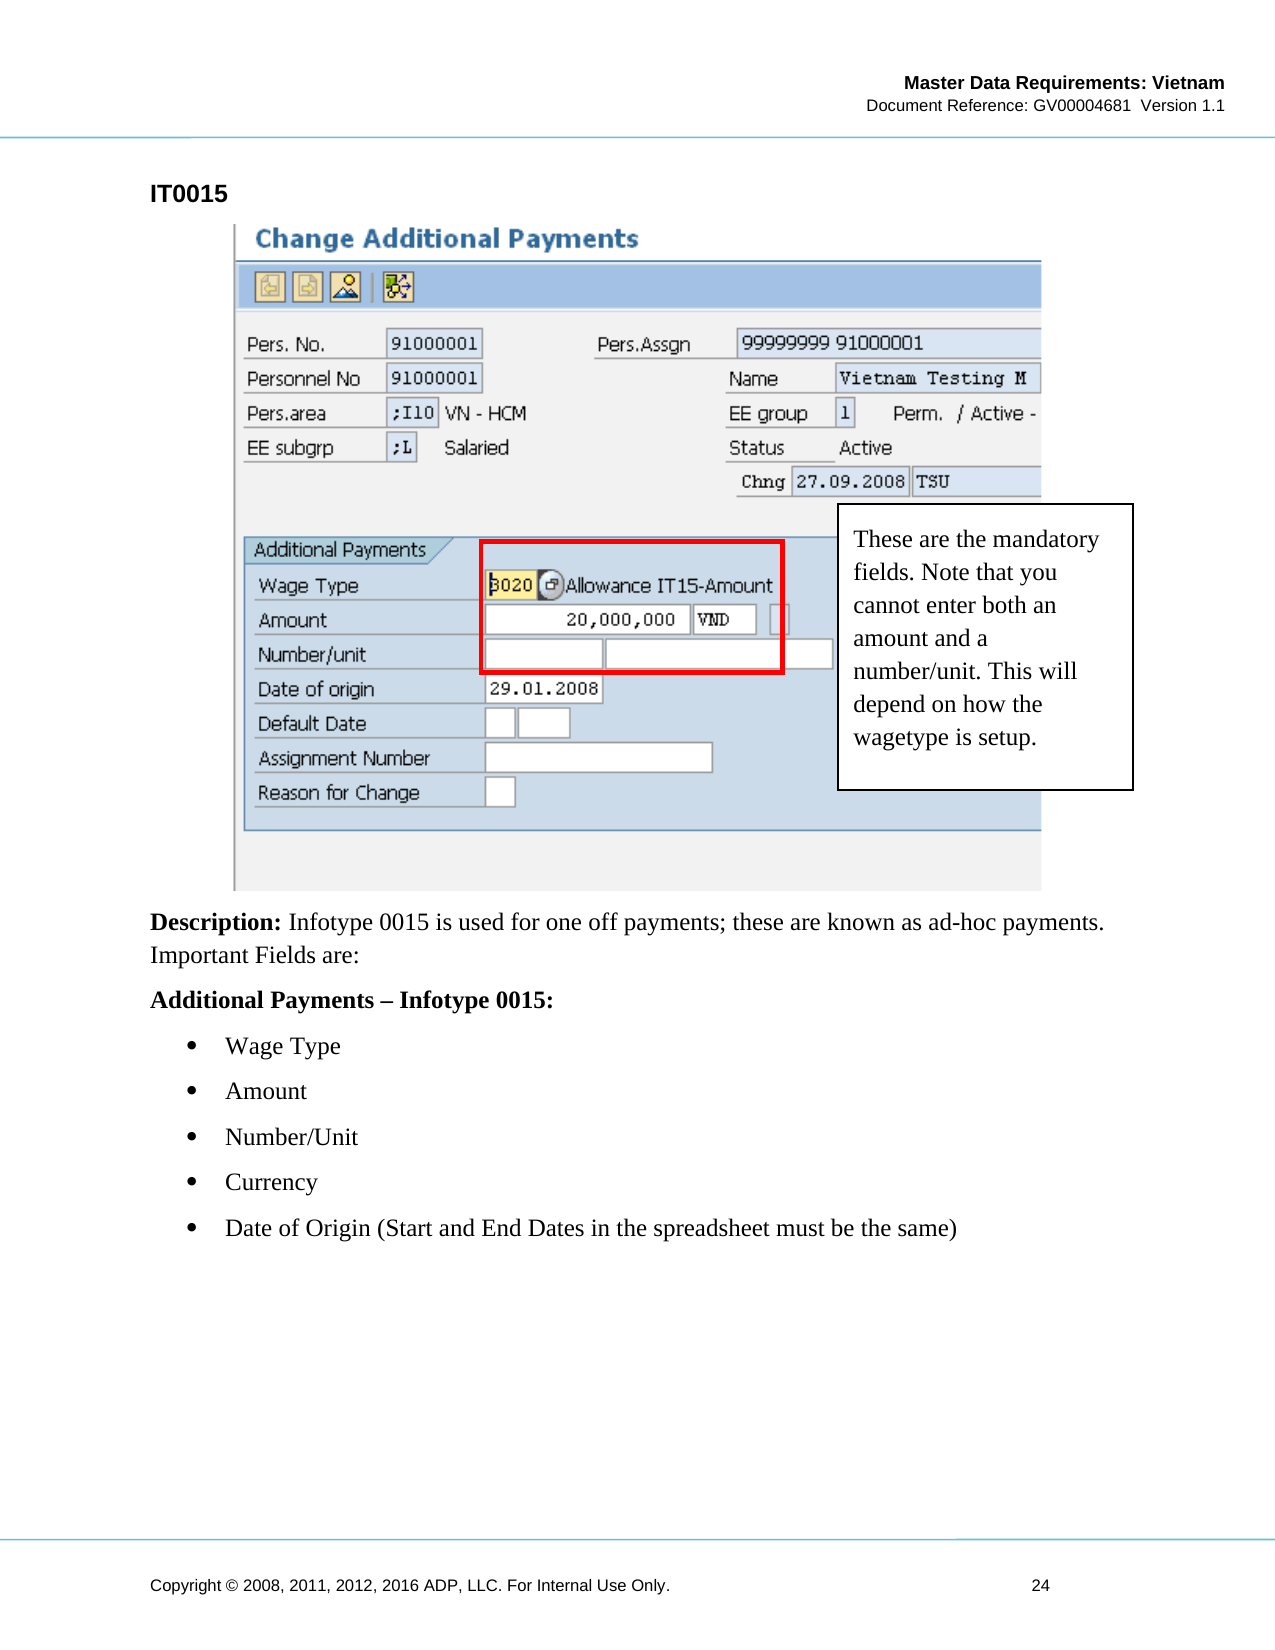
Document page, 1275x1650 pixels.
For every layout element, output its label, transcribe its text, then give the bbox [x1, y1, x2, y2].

list Number/Unit [187, 1122, 1125, 1151]
list Wage Type [187, 1031, 1125, 1060]
subtitle IT0015 [150, 178, 1125, 207]
picture [233, 224, 1042, 891]
list Date of Origin (Start and End Dates in the spreadsheet must be the same) [187, 1213, 1125, 1242]
text Description: Infotype 0015 is used for one off payments; these are known as ad-hoc payments. Important Fields are: [150, 907, 1125, 969]
text Additional Payments – Infotype 0015: [150, 985, 1125, 1014]
list Amount [187, 1076, 1125, 1105]
list Currency [187, 1167, 1125, 1196]
